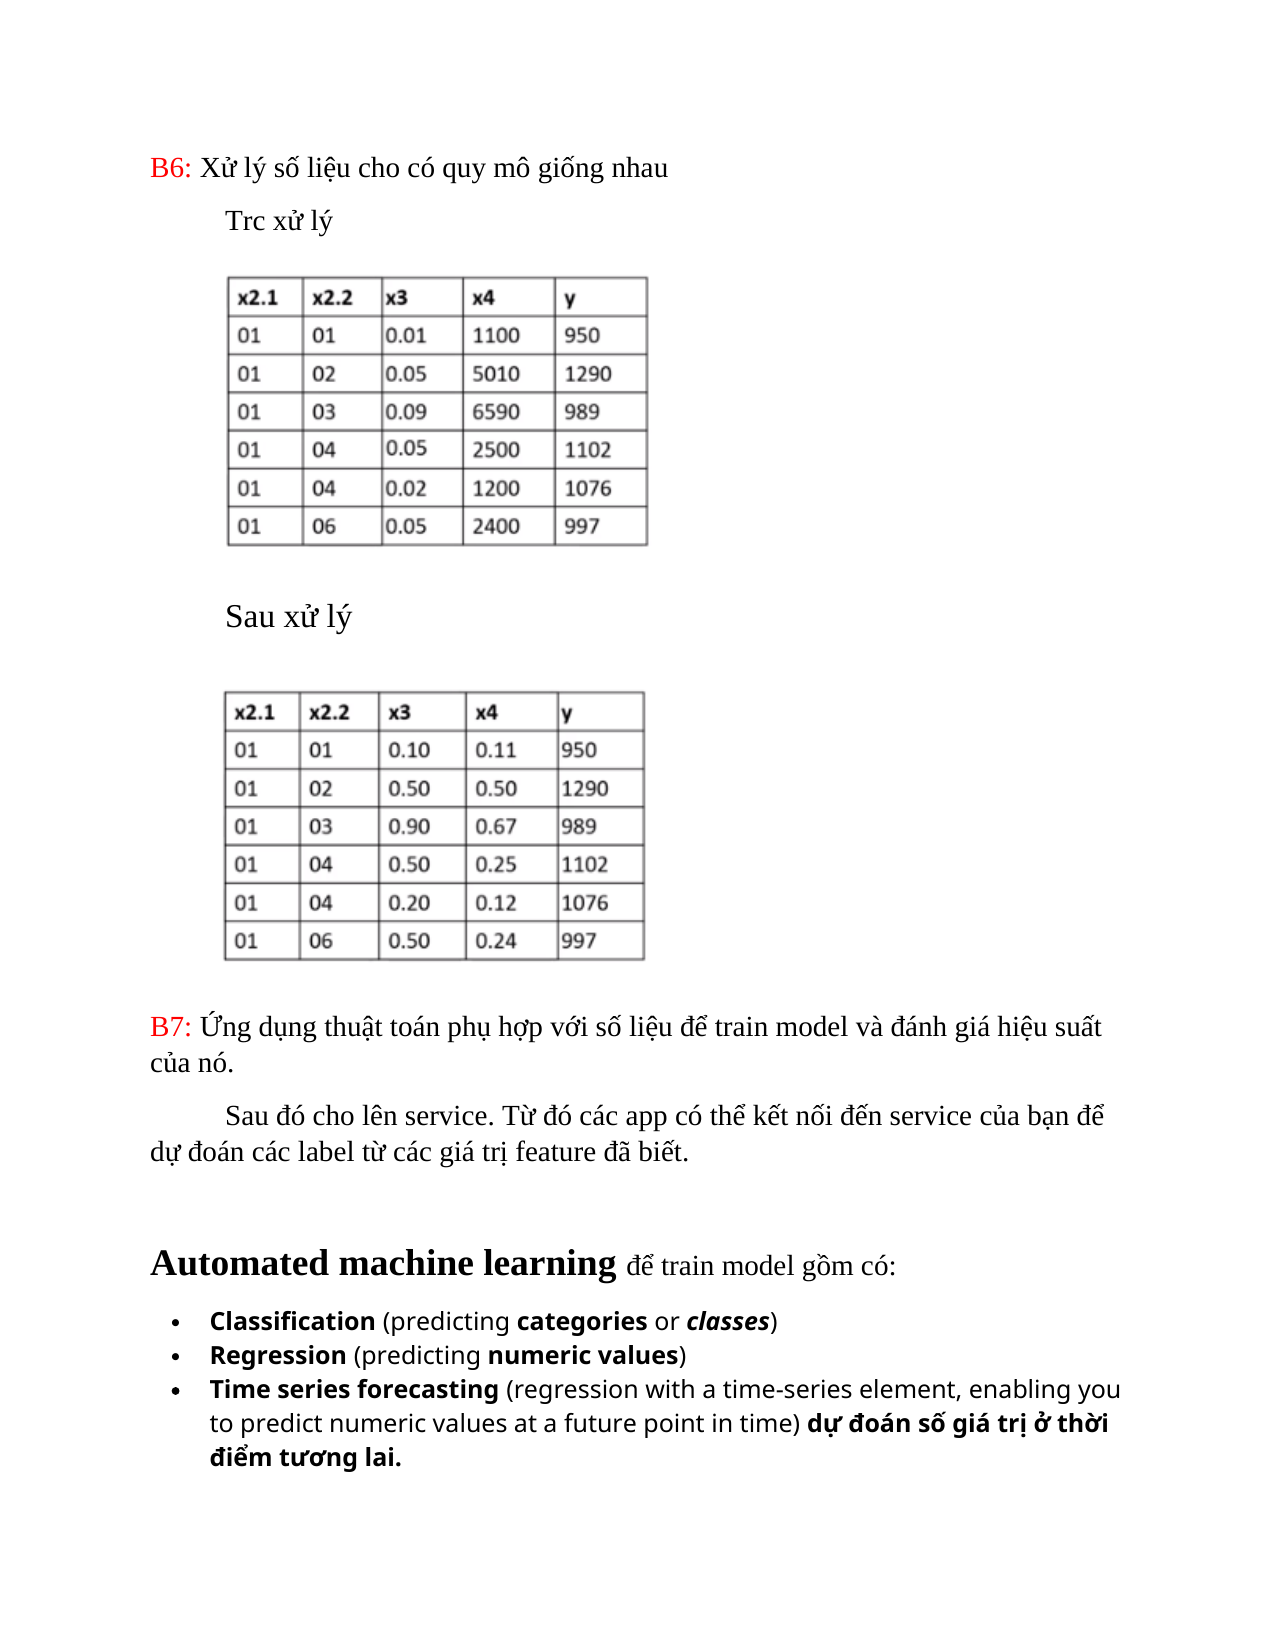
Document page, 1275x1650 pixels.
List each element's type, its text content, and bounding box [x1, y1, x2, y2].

picture [150, 255, 730, 578]
text Sau xử lý [150, 596, 1125, 635]
picture [150, 654, 694, 991]
text Trc xử lý [150, 203, 1125, 236]
text B6: Xử lý số liệu cho có quy mô giống nhau [150, 150, 1125, 183]
list Classification (predicting categories or classes) [172, 1303, 1125, 1337]
list Regression (predicting numeric values) [172, 1337, 1125, 1371]
list Time series forecasting (regression with a time-series element, enabling you to predict numeric values at a future point in time) dự đoán số giá trị ở thời điểm tương lai. [172, 1371, 1125, 1474]
text Automated machine learning để train model gồm có: [150, 1240, 1125, 1283]
text B7: Ứng dụng thuật toán phụ hợp với số liệu để train model và đánh giá hiệu suất của nó. [150, 1009, 1125, 1079]
text Sau đó cho lên service. Từ đó các app có thể kết nối đến service của bạn để dự đoán các label từ các giá trị feature đã biết. [150, 1098, 1125, 1168]
